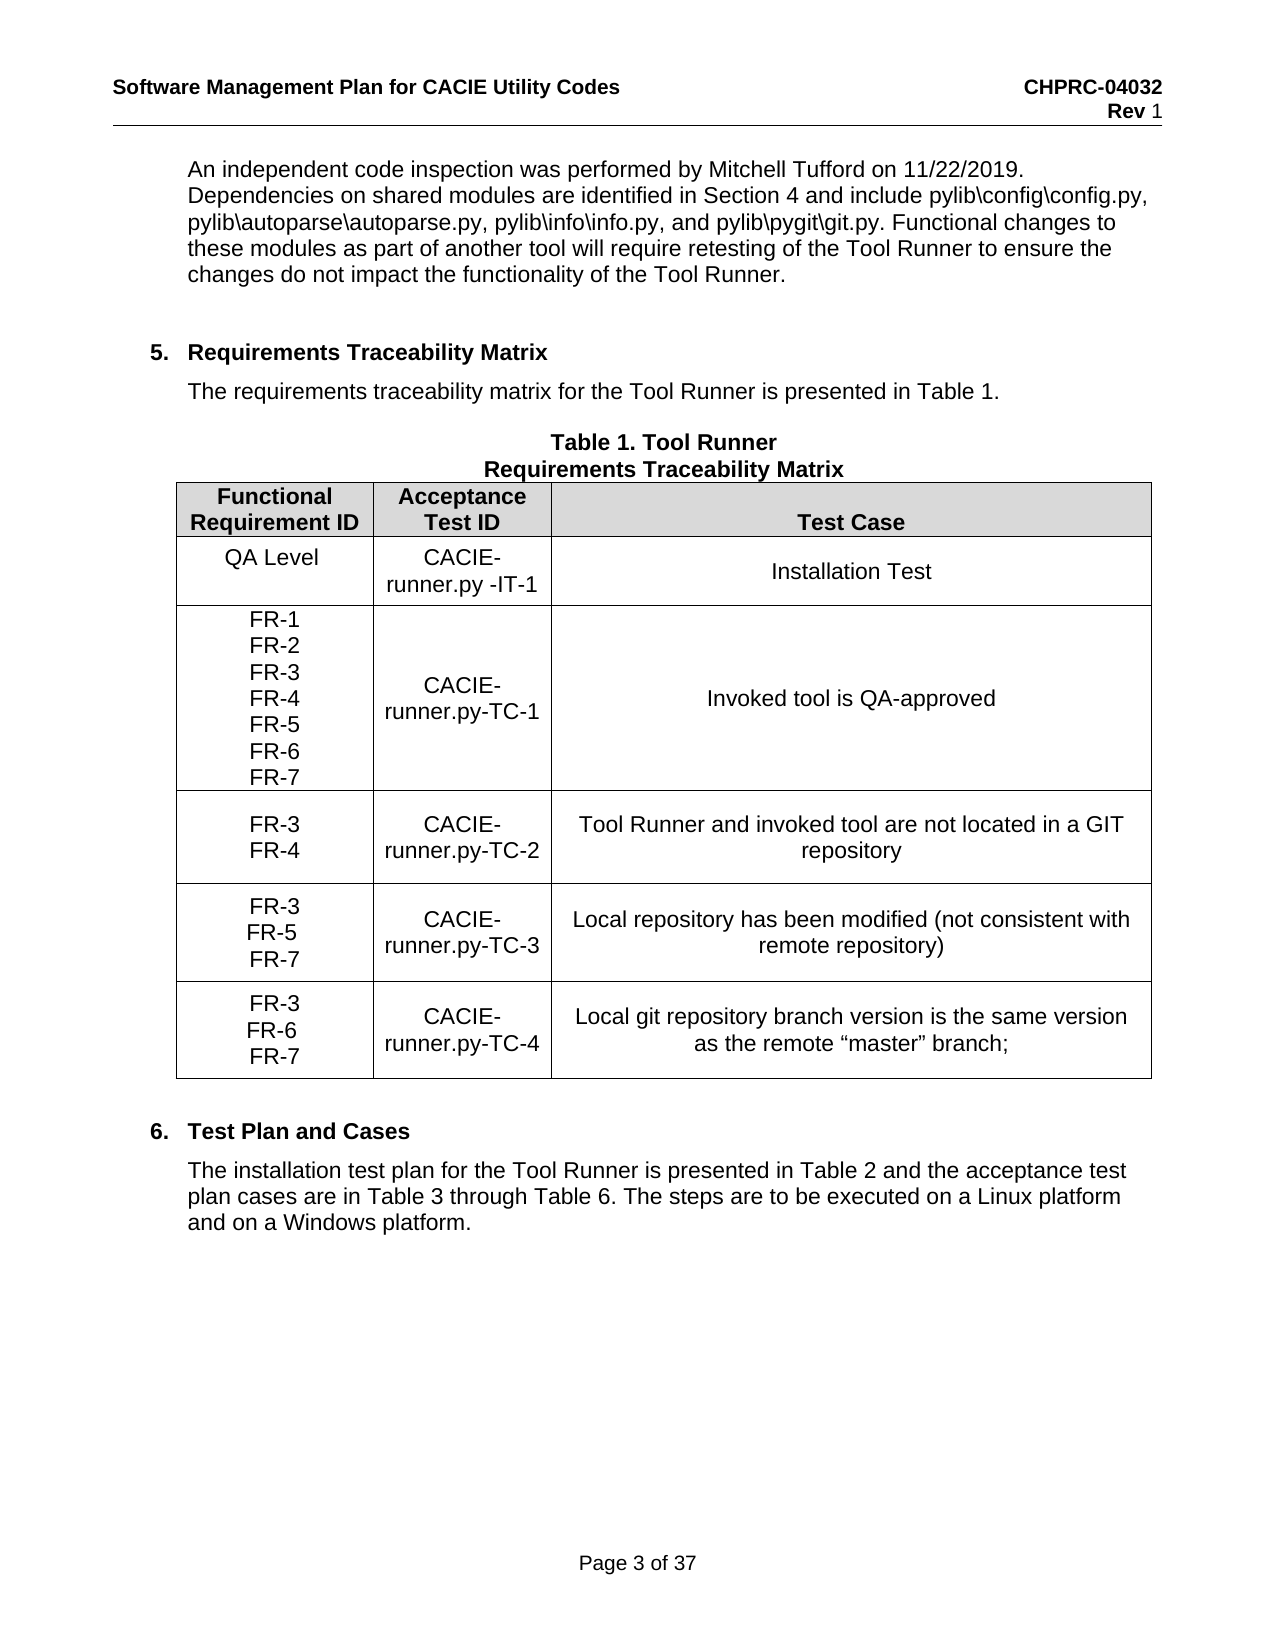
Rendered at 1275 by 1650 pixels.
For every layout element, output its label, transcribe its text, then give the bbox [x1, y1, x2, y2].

table_cell Acceptance Test ID [374, 483, 551, 536]
table_cell CACIE-runner.py-TC-1 [374, 606, 551, 790]
table_cell FR-3 FR-4 [177, 791, 373, 883]
list Test Plan and Cases [150, 1118, 1162, 1144]
text The requirements traceability matrix for the Tool Runner is presented in Table 1. [187, 378, 1162, 404]
table_cell FR-3 FR-6 FR-7 [177, 982, 373, 1078]
table_cell CACIE-runner.py-TC-2 [374, 791, 551, 883]
table_cell Functional Requirement ID [177, 483, 373, 536]
table_header Table 1. Tool Runner Requirements Traceability Matrix [176, 429, 1151, 482]
table_cell FR-1 FR-2 FR-3 FR-4 FR-5 FR-6 FR-7 [177, 606, 373, 790]
table_cell FR-3 FR-5 FR-7 [177, 884, 373, 981]
list Requirements Traceability Matrix [150, 339, 1162, 365]
table_cell Test Case [552, 483, 1151, 536]
table_cell Invoked tool is QA-approved [552, 606, 1151, 790]
text The installation test plan for the Tool Runner is presented in Table 2 and the acceptance test plan cases are in Table 3 through Table 6. The steps are to be executed on a Linux platform and on a Windows platform. [187, 1157, 1162, 1236]
table_cell CACIE-runner.py-TC-3 [374, 884, 551, 981]
table_cell CACIE-runner.py -IT-1 [374, 537, 551, 605]
table_cell Local git repository branch version is the same version as the remote “master” branch; [552, 982, 1151, 1078]
table_cell Tool Runner and invoked tool are not located in a GIT repository [552, 791, 1151, 883]
text An independent code inspection was performed by Mitchell Tufford on 11/22/2019. Dependencies on shared modules are identified in Section 4 and include pylib\config\config.py, pylib\autoparse\autoparse.py, pylib\info\info.py, and pylib\pygit\git.py. Functional changes to these modules as part of another tool will require retesting of the Tool Runner to ensure the changes do not impact the functionality of the Tool Runner. [187, 156, 1162, 288]
table_cell CACIE-runner.py-TC-4 [374, 982, 551, 1078]
table_cell QA Level [177, 537, 373, 605]
table_cell Local repository has been modified (not consistent with remote repository) [552, 884, 1151, 981]
table_cell Installation Test [552, 537, 1151, 605]
